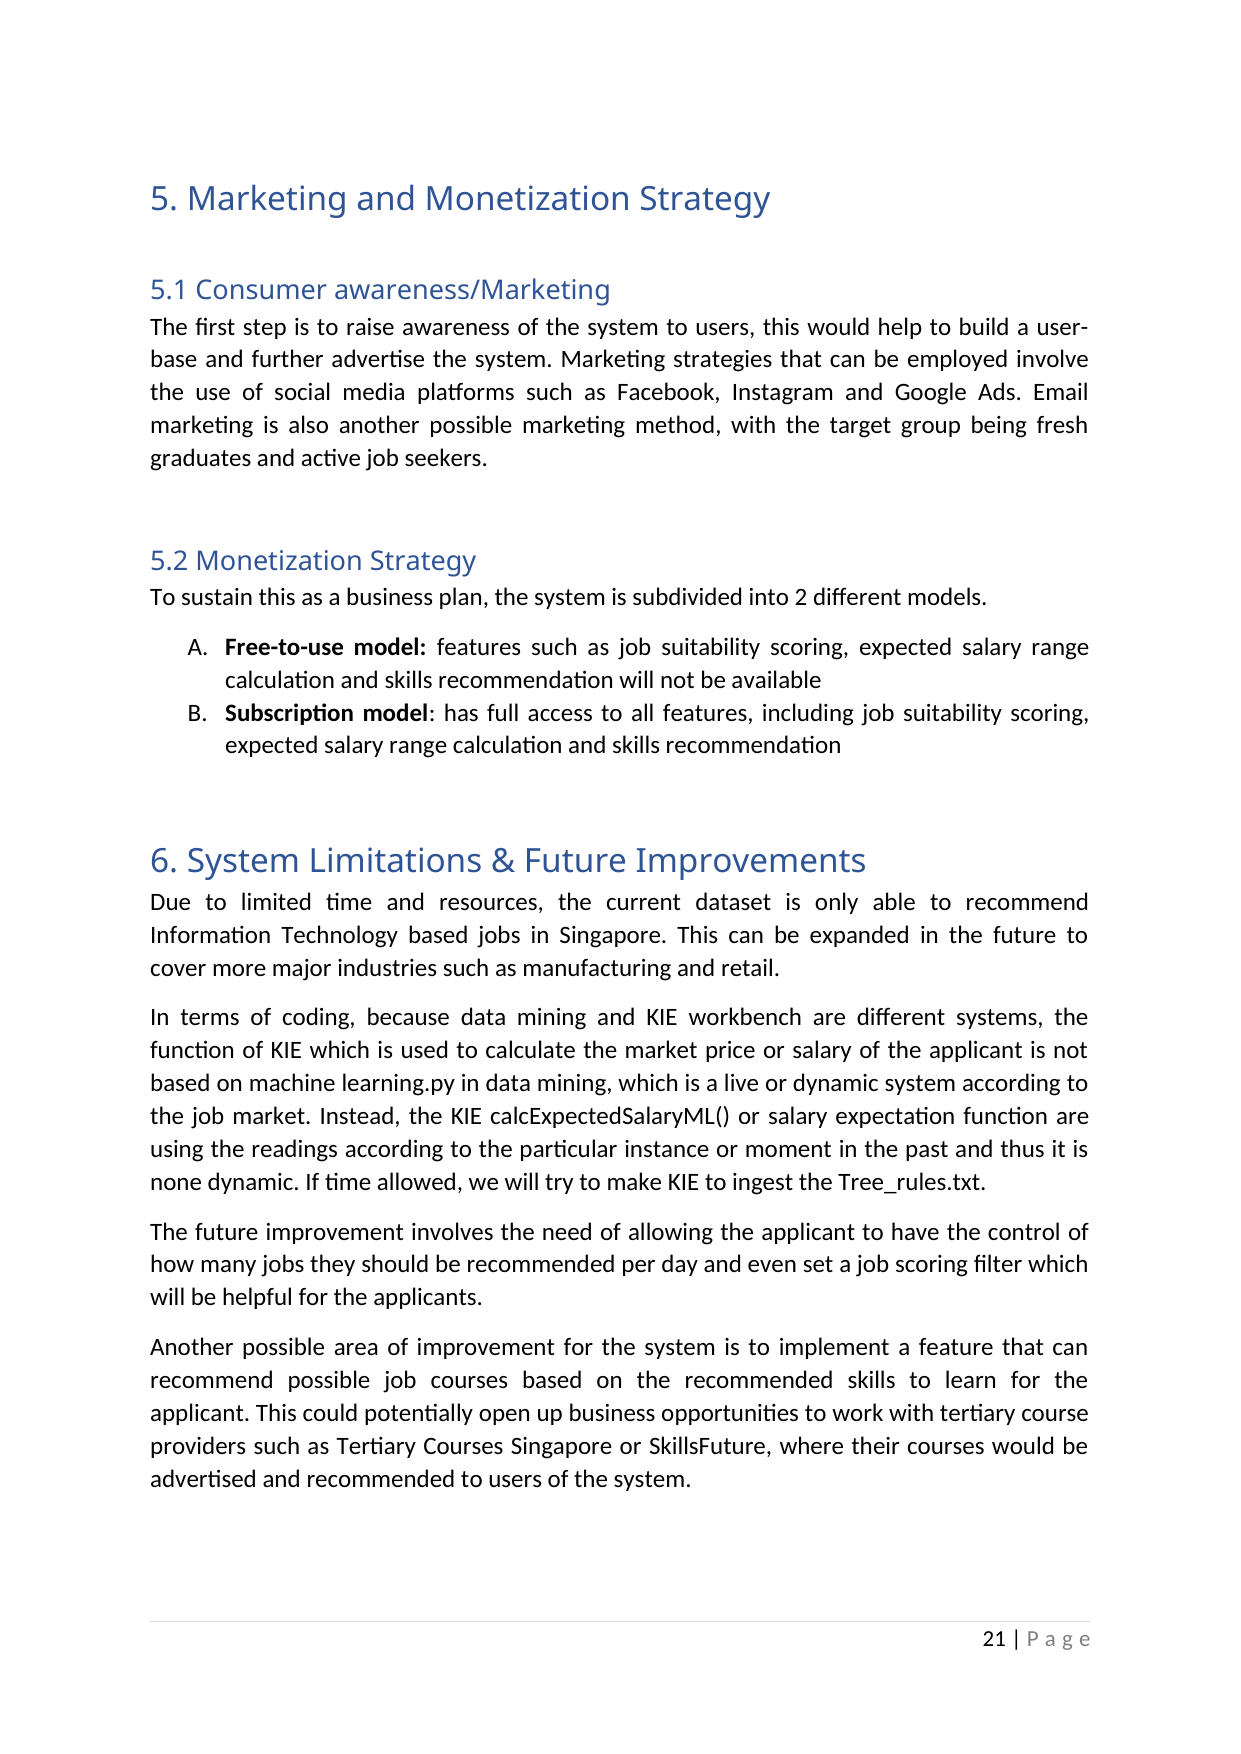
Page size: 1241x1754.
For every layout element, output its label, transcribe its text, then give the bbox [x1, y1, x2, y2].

subtitle 6. System Limitations & Future Improvements [150, 837, 1090, 882]
text The first step is to raise awareness of the system to users, this would help to build a user-base and further advertise the system. Marketing strategies that can be employed involve the use of social media platforms such as Facebook, Instagram and Google Ads. Email marketing is also another possible marketing method, with the target group being fresh graduates and active job seekers. [150, 311, 1090, 473]
subtitle 5.1 Consumer awareness/Marketing [150, 271, 1090, 308]
text In terms of coding, because data mining and KIE workbench are different systems, the function of KIE which is used to calculate the market price or salary of the applicant is not based on machine learning.py in data mining, which is a live or dynamic system according to the job market. Instead, the KIE calcExpectedSalaryML() or salary expectation function are using the readings according to the particular instance or moment in the past and thus it is none dynamic. If time allowed, we will try to make KIE to ingest the Tree_rules.txt. [150, 1001, 1090, 1197]
subtitle 5. Marketing and Monetization Strategy [150, 175, 1090, 220]
text The future improvement involves the need of allowing the applicant to have the control of how many jobs they should be recommended per day and even set a job scoring filter which will be helpful for the applicants. [150, 1216, 1090, 1312]
list Subscription model: has full access to all features, including job suitability scoring, expected salary range calculation and skills recommendation [187, 697, 1090, 760]
text To sustain this as a business plan, the system is subdivided into 2 different models. [150, 581, 1090, 612]
text Due to limited time and resources, the current dataset is only able to recommend Information Technology based jobs in Singapore. This can be expanded in the future to cover more major industries such as manufacturing and retail. [150, 886, 1090, 982]
subtitle 5.2 Monetization Strategy [150, 541, 1090, 578]
text Another possible area of improvement for the system is to implement a feature that can recommend possible job courses based on the recommended skills to learn for the applicant. This could potentially open up business opportunities to work with tertiary course providers such as Tertiary Courses Singapore or SkillsFuture, where their courses would be advertised and recommended to users of the system. [150, 1331, 1090, 1493]
list Free-to-use model: features such as job suitability scoring, expected salary range calculation and skills recommendation will not be available [187, 631, 1090, 694]
